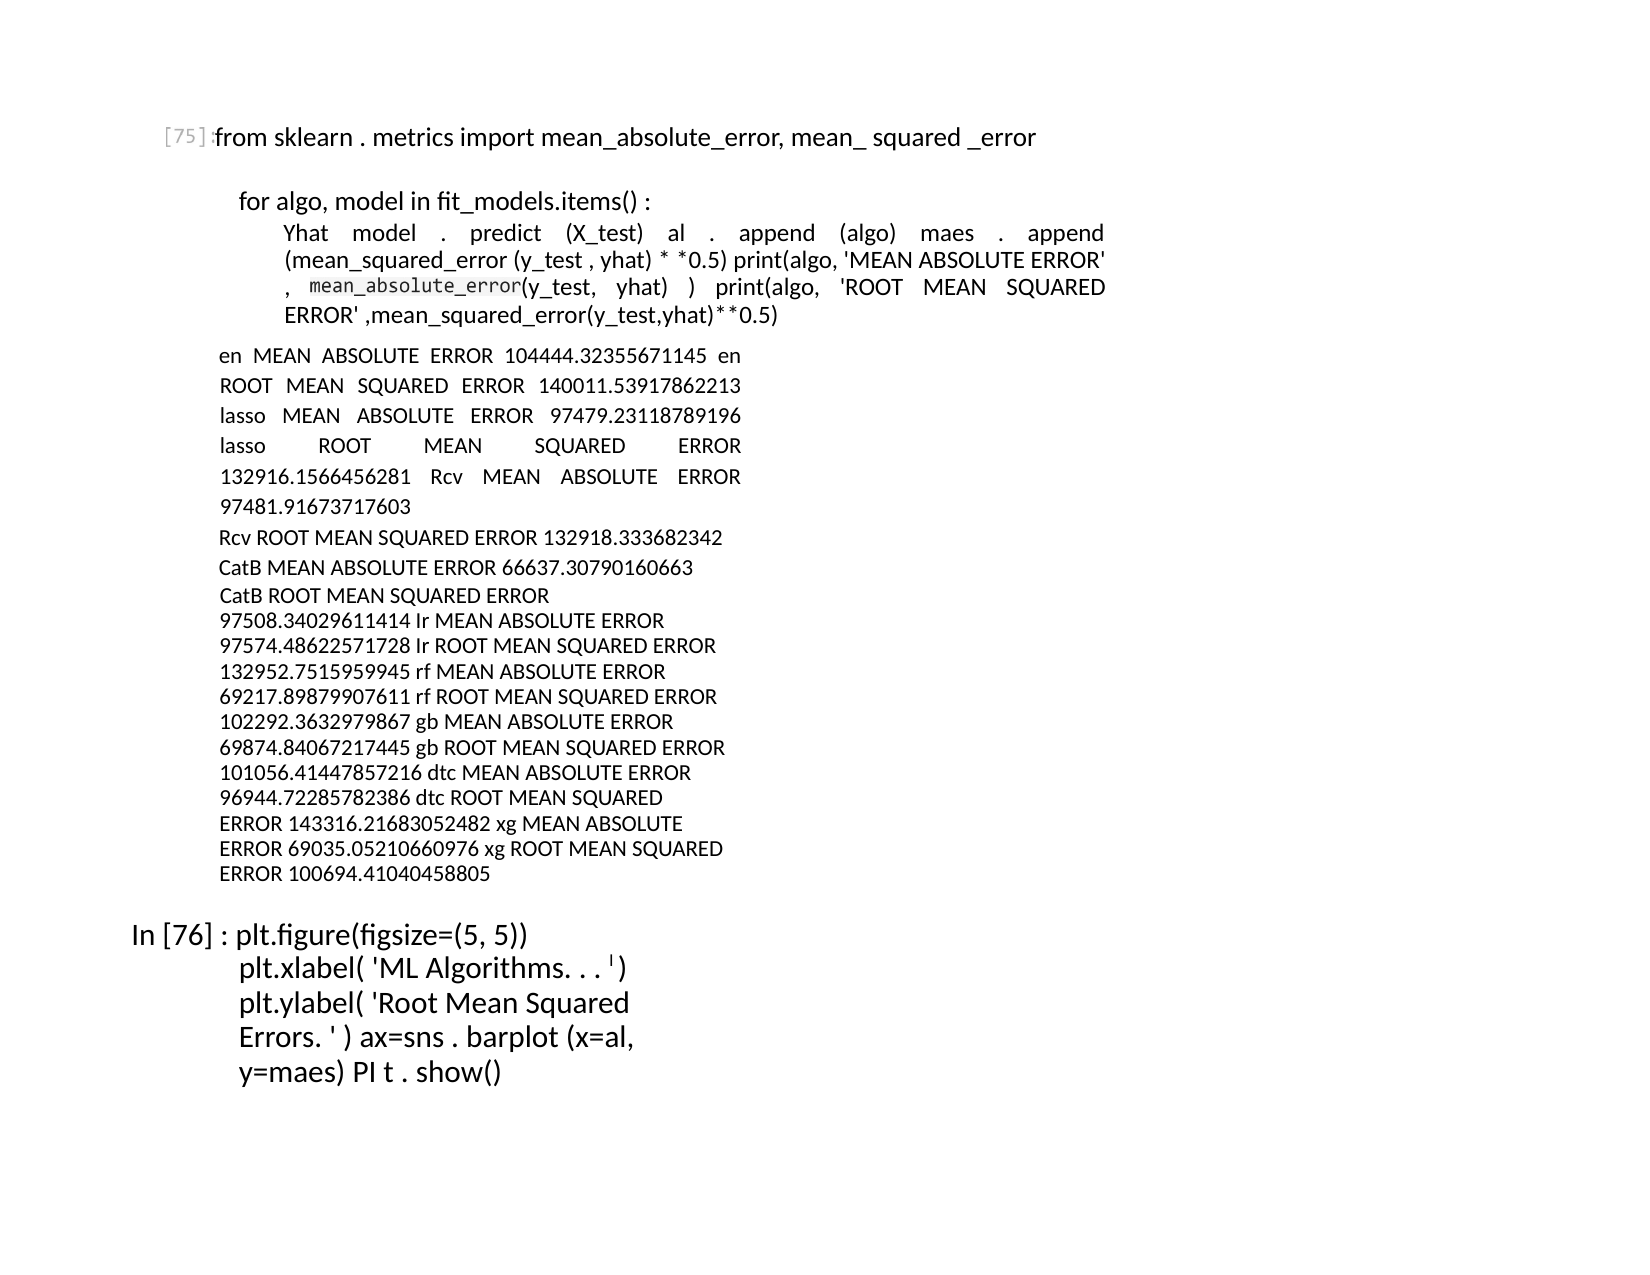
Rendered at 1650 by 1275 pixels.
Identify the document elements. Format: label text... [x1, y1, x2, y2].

text CatB ROOT MEAN SQUARED ERROR 97508.34029611414 Ir MEAN ABSOLUTE ERROR 97574.48622571728 Ir ROOT MEAN SQUARED ERROR 132952.7515959945 rf MEAN ABSOLUTE ERROR 69217.89879907611 rf ROOT MEAN SQUARED ERROR 102292.3632979867 gb MEAN ABSOLUTE ERROR 69874.84067217445 gb ROOT MEAN SQUARED ERROR 101056.41447857216 dtc MEAN ABSOLUTE ERROR 96944.72285782386 dtc ROOT MEAN SQUARED ERROR 143316.21683052482 xg MEAN ABSOLUTE ERROR 69035.05210660976 xg ROOT MEAN SQUARED ERROR 100694.41040458805 [219, 584, 731, 887]
picture [166, 127, 215, 147]
text en MEAN ABSOLUTE ERROR 104444.32355671145 en ROOT MEAN SQUARED ERROR 140011.53917862213 lasso MEAN ABSOLUTE ERROR 97479.23118789196 lasso ROOT MEAN SQUARED ERROR 132916.1566456281 Rcv MEAN ABSOLUTE ERROR 97481.91673717603 [218, 341, 742, 520]
text for algo, model in fit_models.items() : [238, 184, 1534, 217]
text Rcv ROOT MEAN SQUARED ERROR 132918.333682342 [218, 523, 1534, 551]
picture [310, 277, 521, 296]
text Yhat model . predict (X_test) al . append (algo) maes . append (mean_squared_error (y_test , yhat) * *0.5) print(algo, 'MEAN ABSOLUTE ERROR' , (y_test, yhat) ) print(algo, 'ROOT MEAN SQUARED ERROR' ,mean_squared_error(y_test,yhat)**0.5) [283, 219, 1106, 329]
text from sklearn . metrics import mean_absolute_error, mean_ squared _error [166, 120, 1534, 153]
text In [76] : plt.figure(figsize=(5, 5)) plt.xlabel( 'ML Algorithms. . . I ) plt.ylabel( 'Root Mean Squared Errors. ' ) ax=sns . barplot (x=al, y=maes) PI t . show() [131, 918, 693, 1090]
text CatB MEAN ABSOLUTE ERROR 66637.30790160663 [218, 553, 1534, 581]
